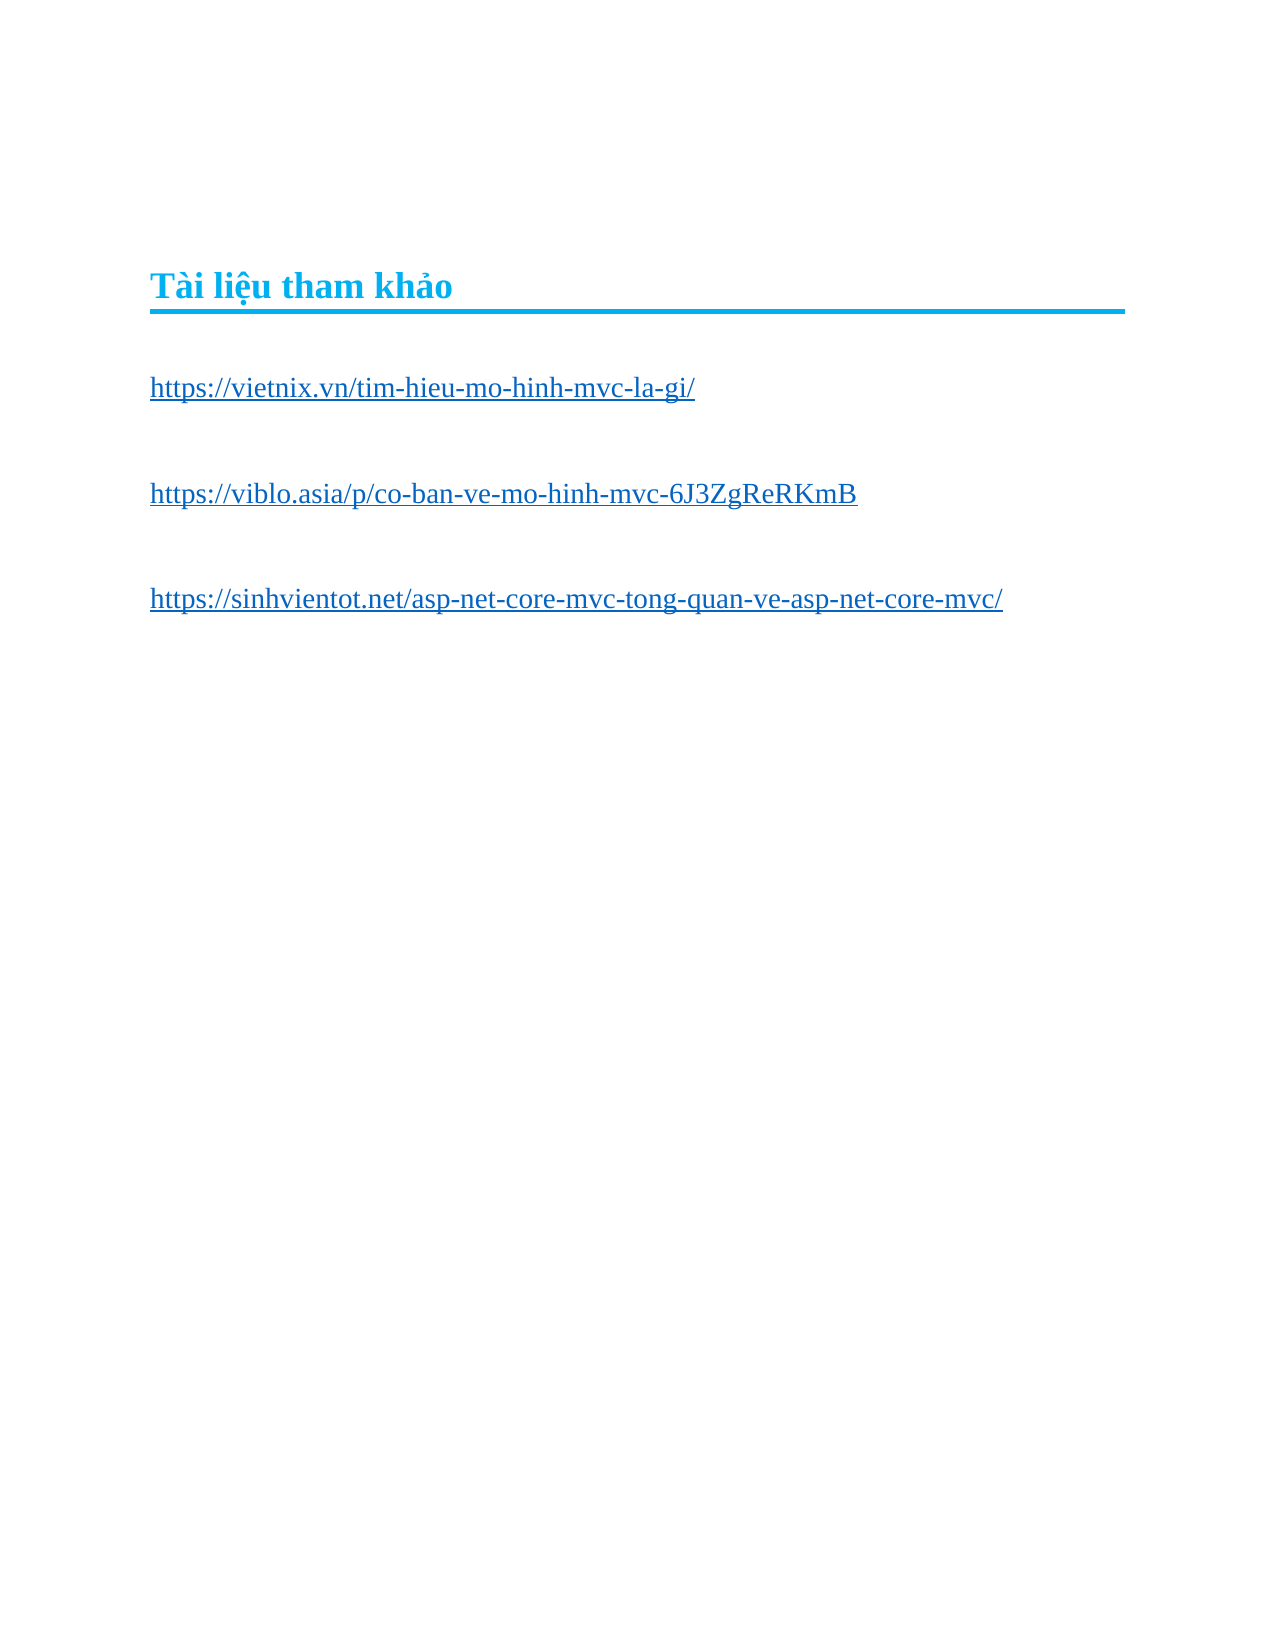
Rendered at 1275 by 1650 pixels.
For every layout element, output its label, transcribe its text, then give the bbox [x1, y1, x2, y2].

text https://viblo.asia/p/co-ban-ve-mo-hinh-mvc-6J3ZgReRKmB [150, 476, 1125, 509]
text https://vietnix.vn/tim-hieu-mo-hinh-mvc-la-gi/ [150, 370, 1125, 404]
text https://sinhvientot.net/asp-net-core-mvc-tong-quan-ve-asp-net-core-mvc/ [150, 581, 1125, 615]
subtitle Tài liệu tham khảo [150, 264, 1125, 309]
